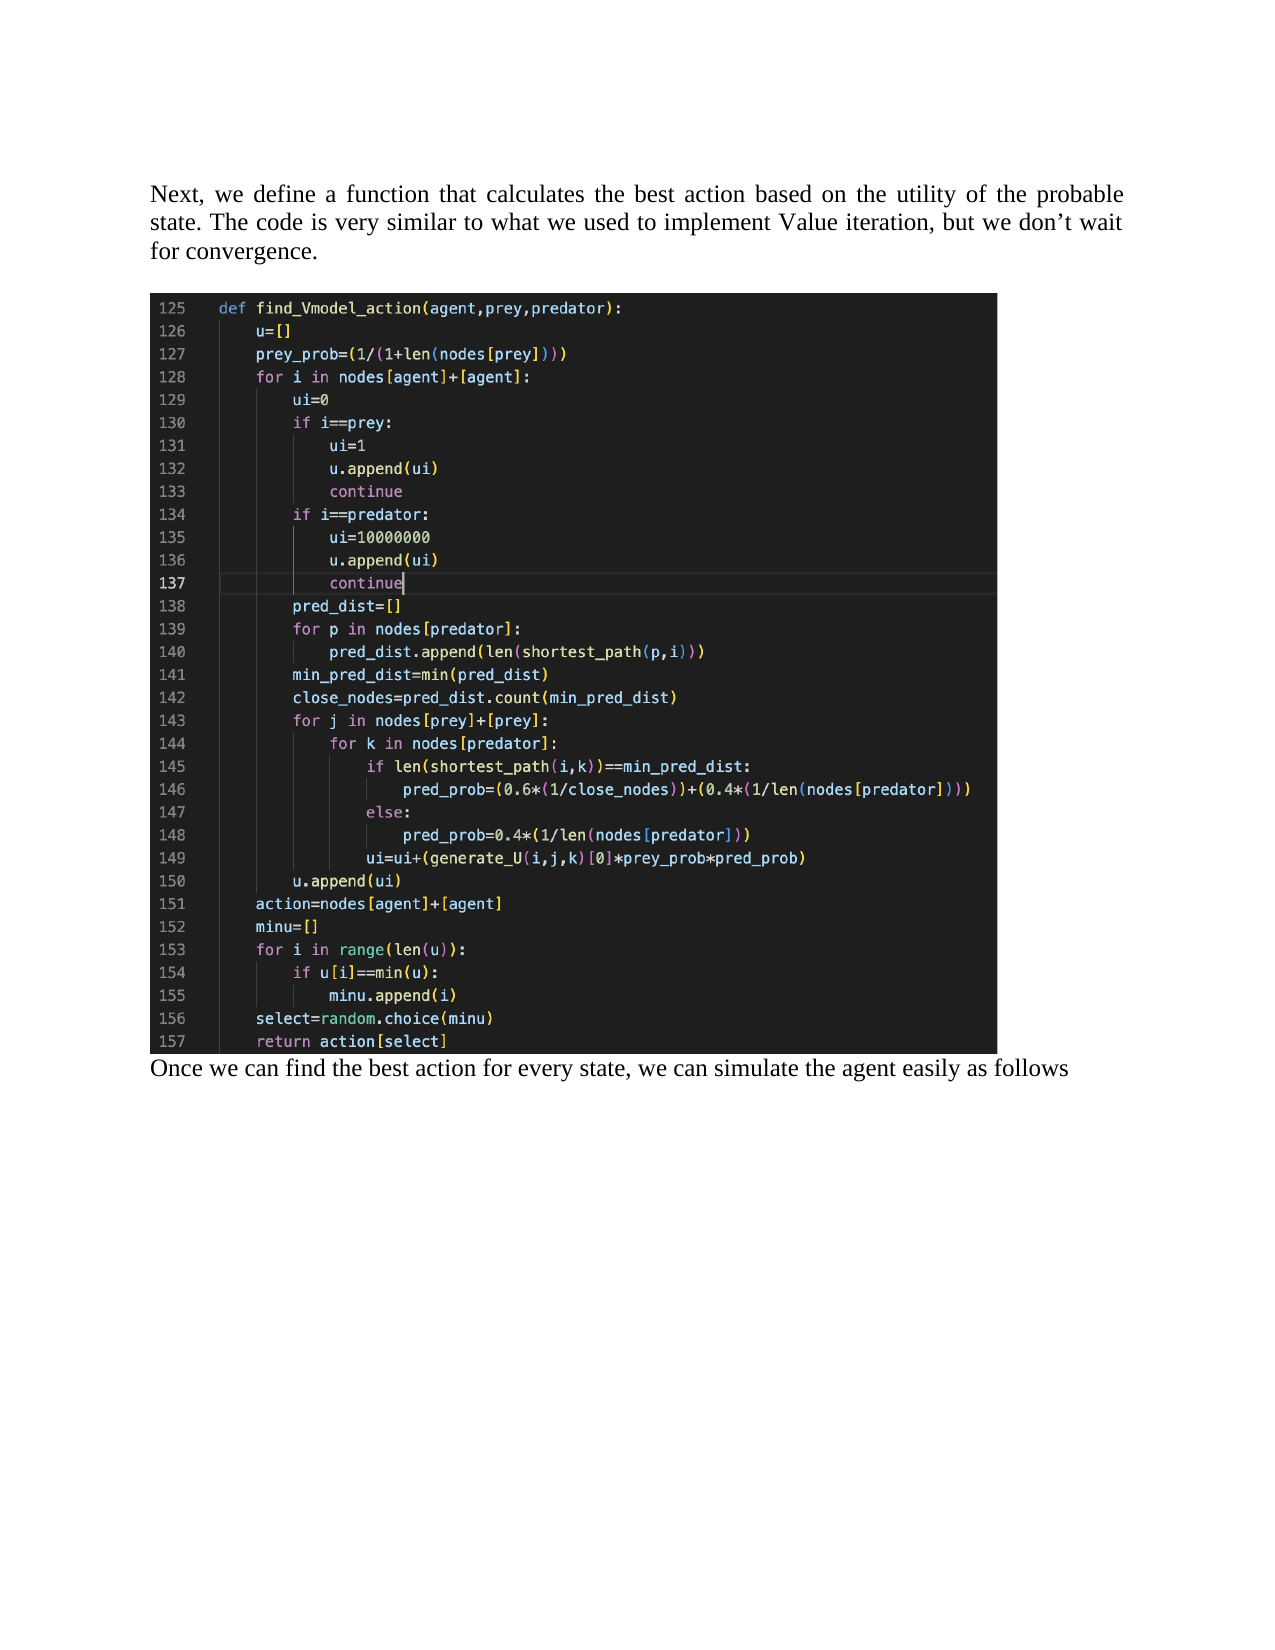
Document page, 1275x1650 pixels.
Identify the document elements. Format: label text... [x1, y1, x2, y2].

text Once we can find the best action for every state, we can simulate the agent easily as follows [150, 1053, 1125, 1082]
picture [150, 293, 998, 1054]
text Next, we define a function that calculates the best action based on the utility of the probable state. The code is very similar to what we used to implement Value iteration, but we don’t wait for convergence. [150, 179, 1125, 265]
